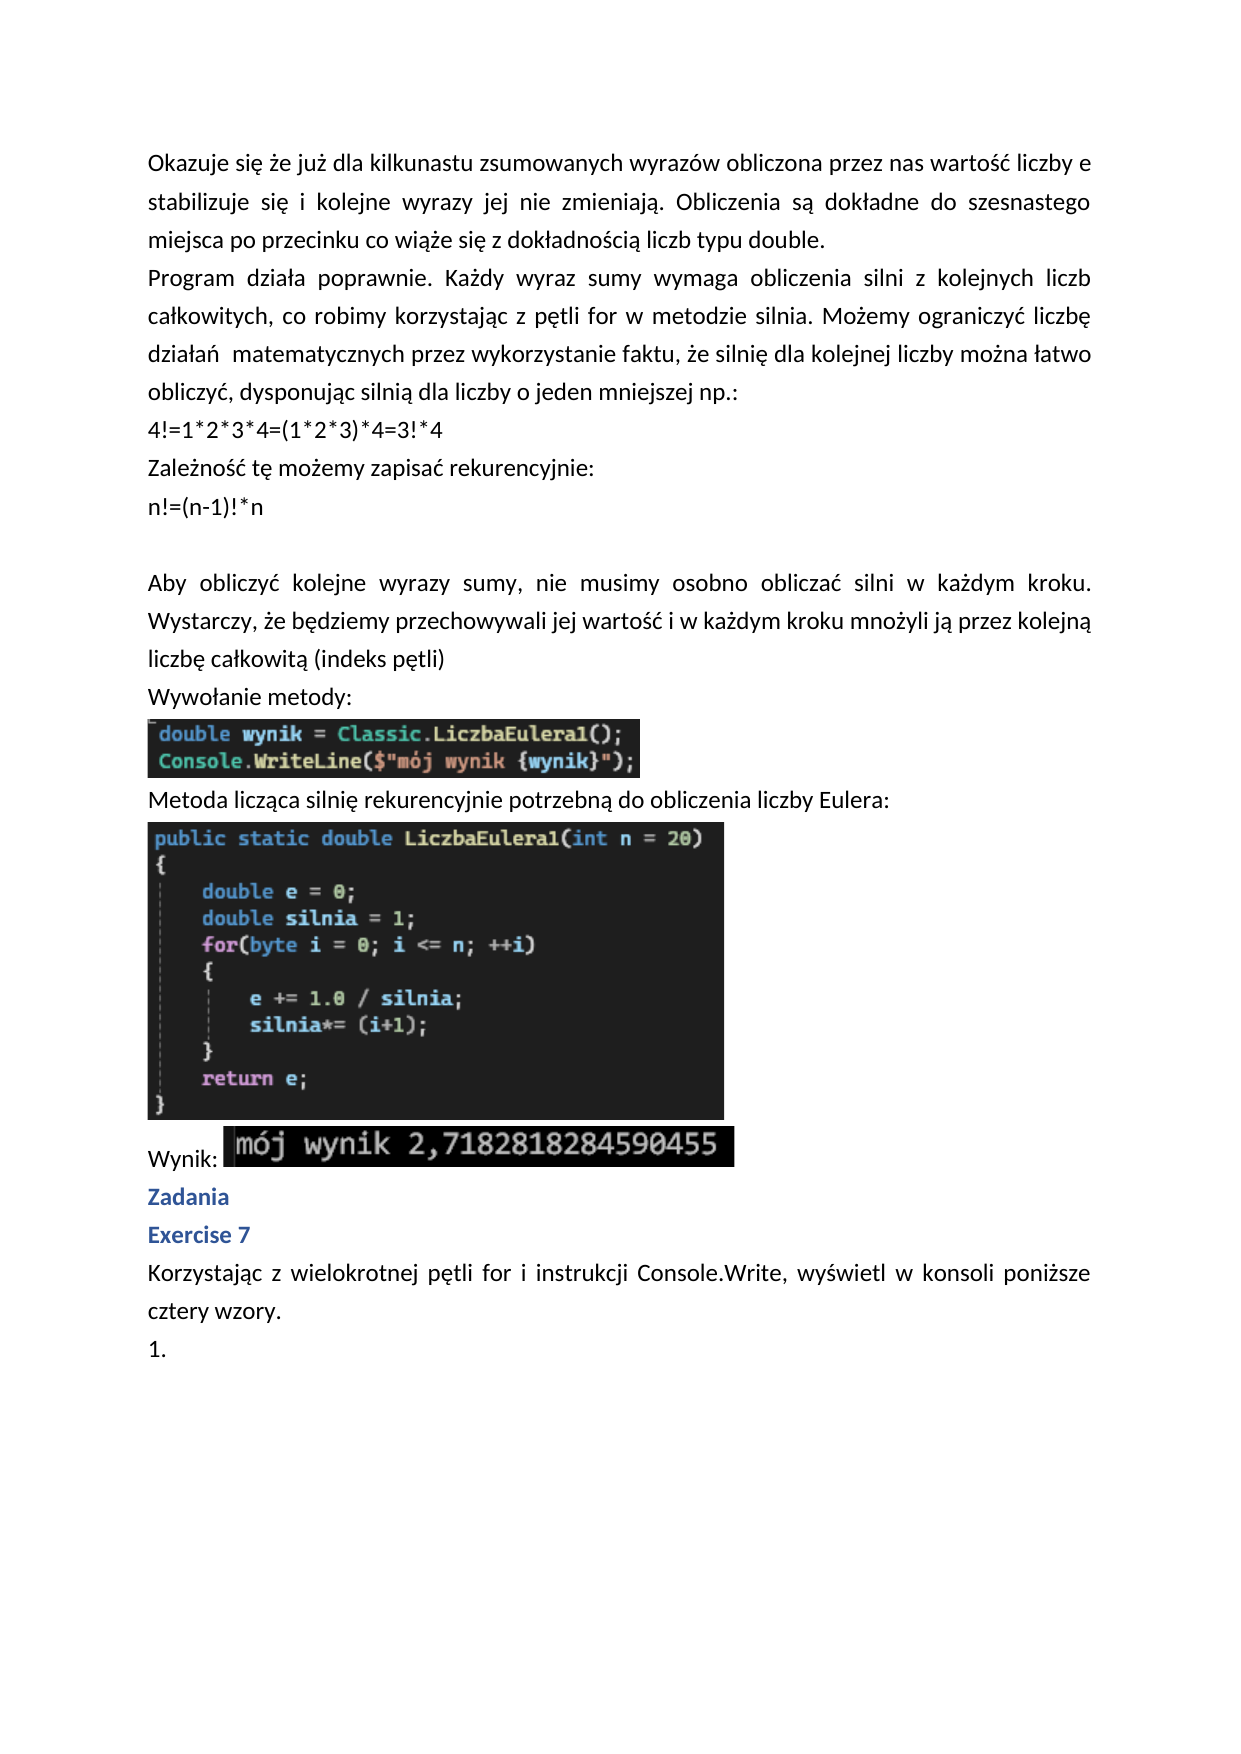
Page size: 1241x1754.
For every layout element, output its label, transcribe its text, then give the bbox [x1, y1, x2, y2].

list Zależność tę możemy zapisać rekurencyjnie: [148, 453, 1093, 483]
list Wywołanie metody: [148, 681, 1093, 712]
list n!=(n-1)!*n [148, 491, 1093, 521]
picture [147, 719, 640, 778]
list Program działa poprawnie. Każdy wyraz sumy wymaga obliczenia silni z kolejnych liczb całkowitych, co robimy korzystając z pętli for w metodzie silnia. Możemy ograniczyć liczbę działań matematycznych przez wykorzystanie faktu, że silnię dla kolejnej liczby można łatwo obliczyć, dysponując silnią dla liczby o jeden mniejszej np.: [148, 262, 1093, 407]
list 4!=1*2*3*4=(1*2*3)*4=3!*4 [148, 414, 1093, 445]
list Okazuje się że już dla kilkunastu zsumowanych wyrazów obliczona przez nas wartość liczby e stabilizuje się i kolejne wyrazy jej nie zmieniają. Obliczenia są dokładne do szesnastego miejsca po przecinku co wiąże się z dokładnością liczb typu double. [148, 148, 1093, 254]
picture [223, 1126, 735, 1167]
list Aby obliczyć kolejne wyrazy sumy, nie musimy osobno obliczać silni w każdym kroku. Wystarczy, że będziemy przechowywali jej wartość i w każdym kroku mnożyli ją przez kolejną liczbę całkowitą (indeks pętli) [148, 567, 1093, 674]
list Zadania [148, 1181, 1093, 1211]
list Metoda licząca silnię rekurencyjnie potrzebną do obliczenia liczby Eulera: [148, 784, 1093, 815]
list 1. [148, 1333, 1093, 1364]
picture [147, 822, 725, 1120]
list Korzystając z wielokrotnej pętli for i instrukcji Console.Write, wyświetl w konsoli poniższe cztery wzory. [148, 1257, 1093, 1326]
list Exercise 7 [148, 1219, 1093, 1249]
